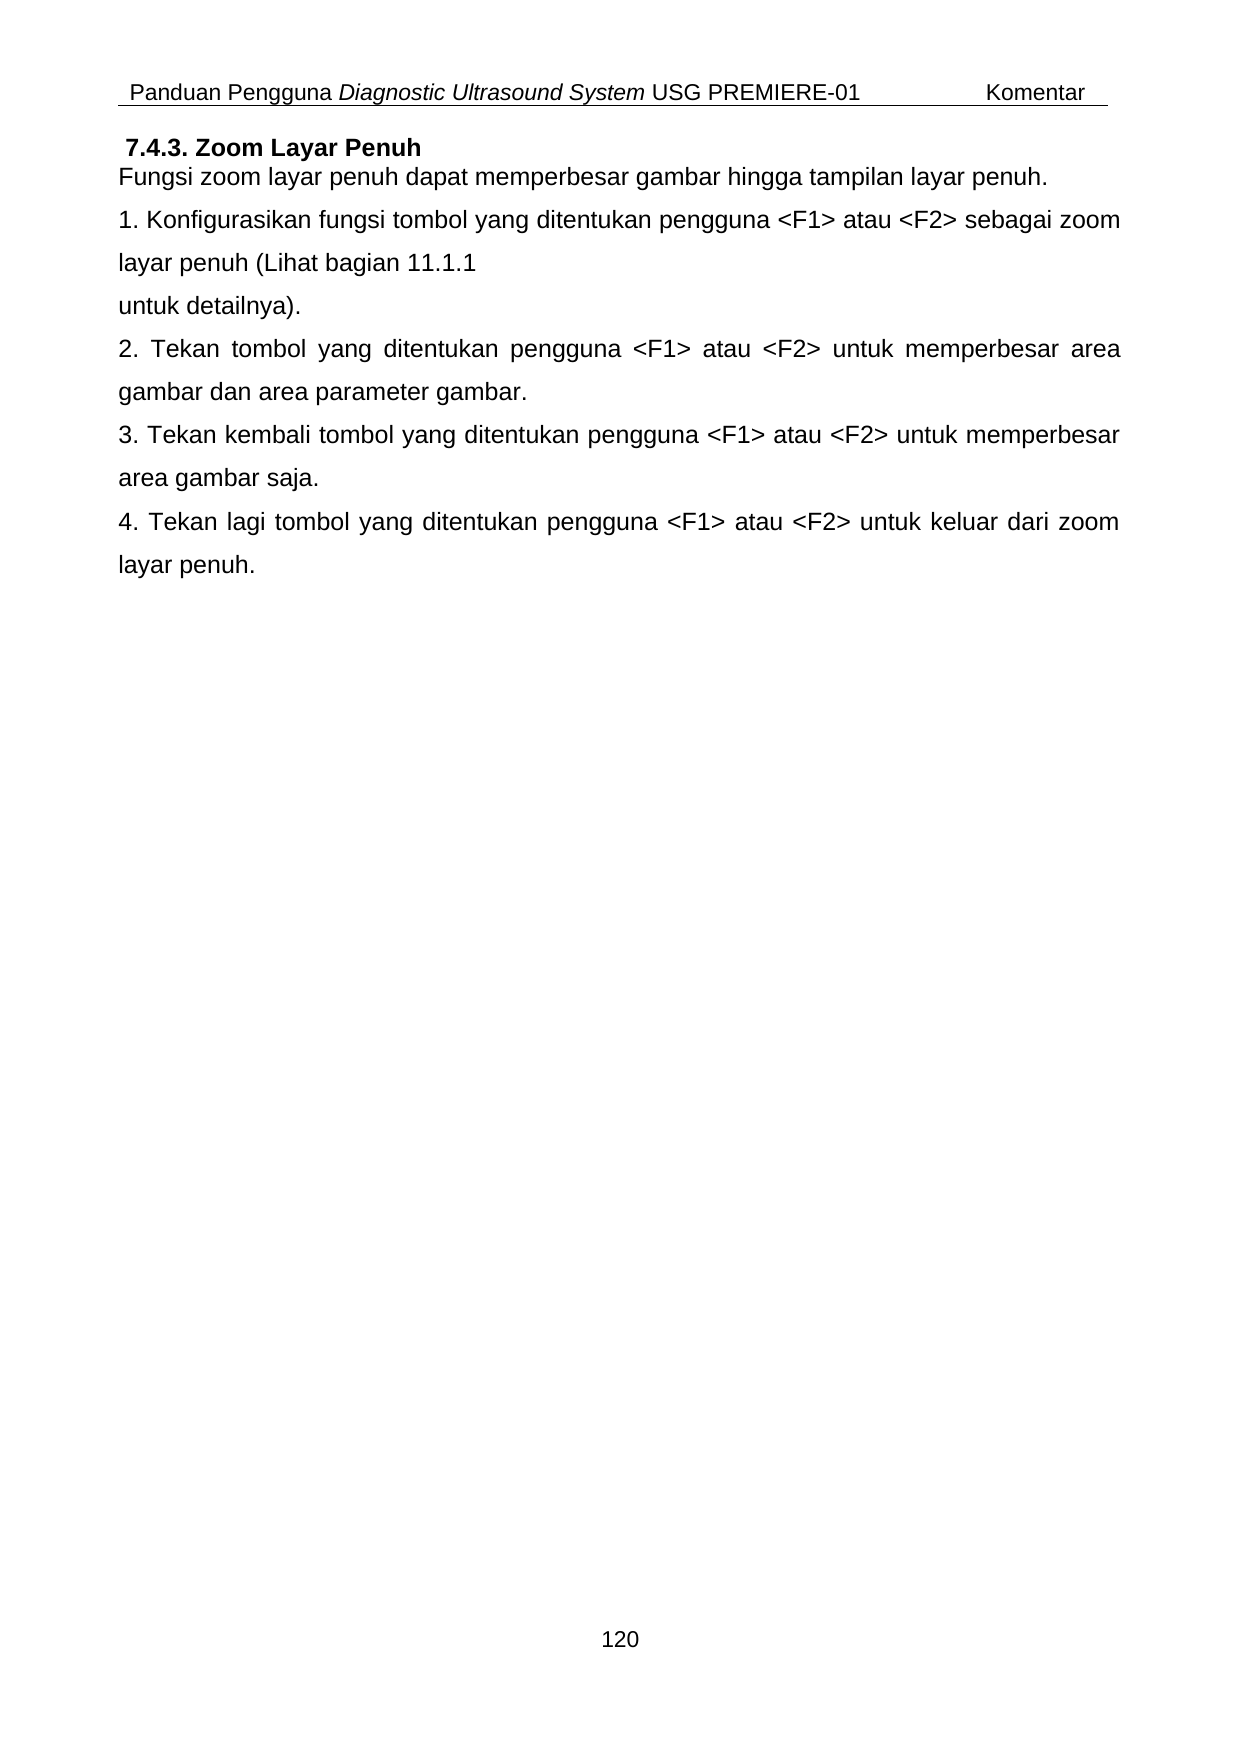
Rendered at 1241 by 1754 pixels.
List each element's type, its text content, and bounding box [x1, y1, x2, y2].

text 1. Konfigurasikan fungsi tombol yang ditentukan pengguna <F1> atau <F2> sebagai zoom layar penuh (Lihat bagian 11.1.1 [118, 204, 1122, 276]
text 4. Tekan lagi tombol yang ditentukan pengguna <F1> atau <F2> untuk keluar dari zoom layar penuh. [118, 506, 1122, 578]
text Fungsi zoom layar penuh dapat memperbesar gambar hingga tampilan layar penuh. [118, 161, 1122, 190]
text 2. Tekan tombol yang ditentukan pengguna <F1> atau <F2> untuk memperbesar area gambar dan area parameter gambar. [118, 334, 1122, 406]
text 3. Tekan kembali tombol yang ditentukan pengguna <F1> atau <F2> untuk memperbesar area gambar saja. [118, 420, 1122, 492]
subtitle 7.4.3. Zoom Layar Penuh [118, 133, 1112, 161]
text untuk detailnya). [118, 291, 1122, 319]
